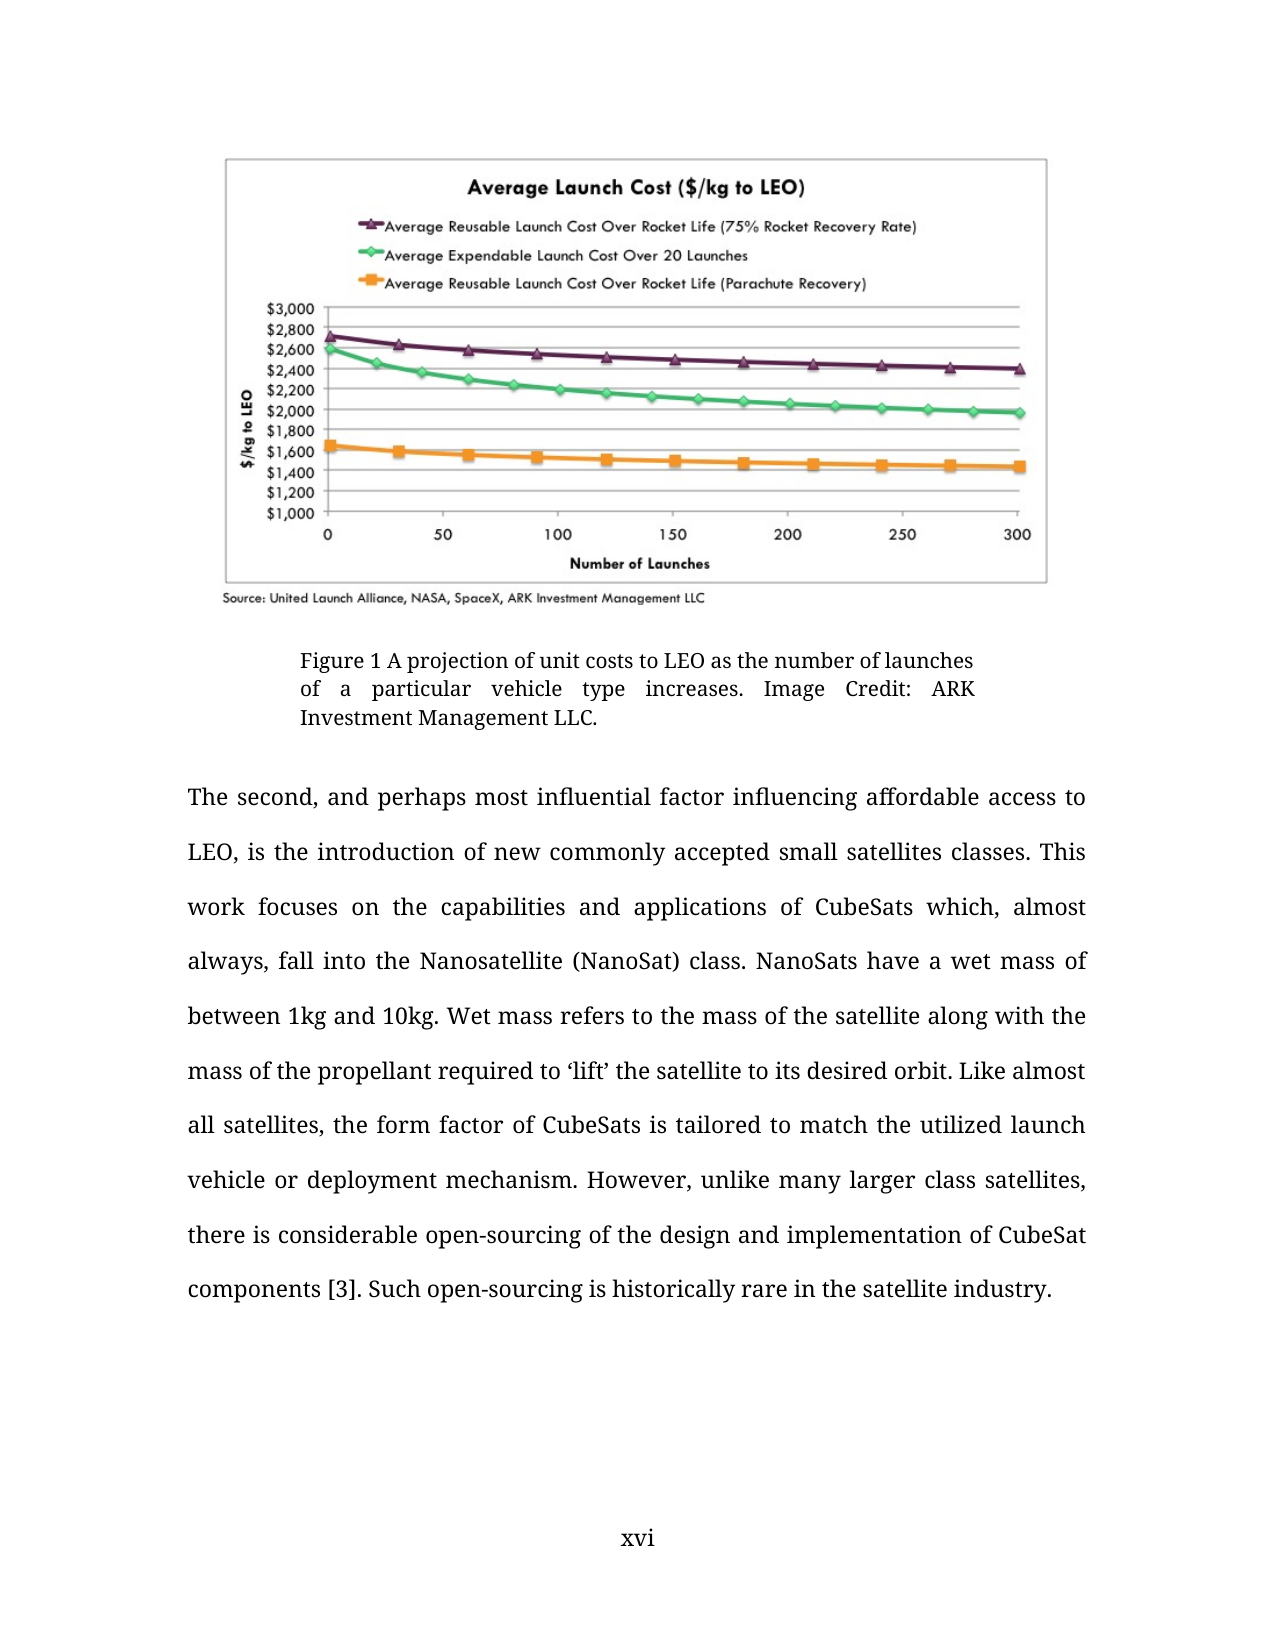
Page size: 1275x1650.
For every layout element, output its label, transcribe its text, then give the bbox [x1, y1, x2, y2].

text Figure 1 A projection of unit costs to LEO as the number of launches of a particular vehicle type increases. Image Credit: ARK Investment Management LLC. [300, 646, 975, 731]
picture [219, 149, 1056, 606]
text The second, and perhaps most influential factor influencing affordable access to LEO, is the introduction of new commonly accepted small satellites classes. This work focuses on the capabilities and applications of CubeSats which, almost always, fall into the Nanosatellite (NanoSat) class. NanoSats have a wet mass of between 1kg and 10kg. Wet mass refers to the mass of the satellite along with the mass of the propellant required to ‘lift’ the satellite to its desired orbit. Like almost all satellites, the form factor of CubeSats is tailored to match the utilized launch vehicle or deployment mechanism. However, unlike many larger class satellites, there is considerable open-sourcing of the design and implementation of CubeSat components [3]. Such open-sourcing is historically rare in the satellite industry. [187, 781, 1087, 1305]
